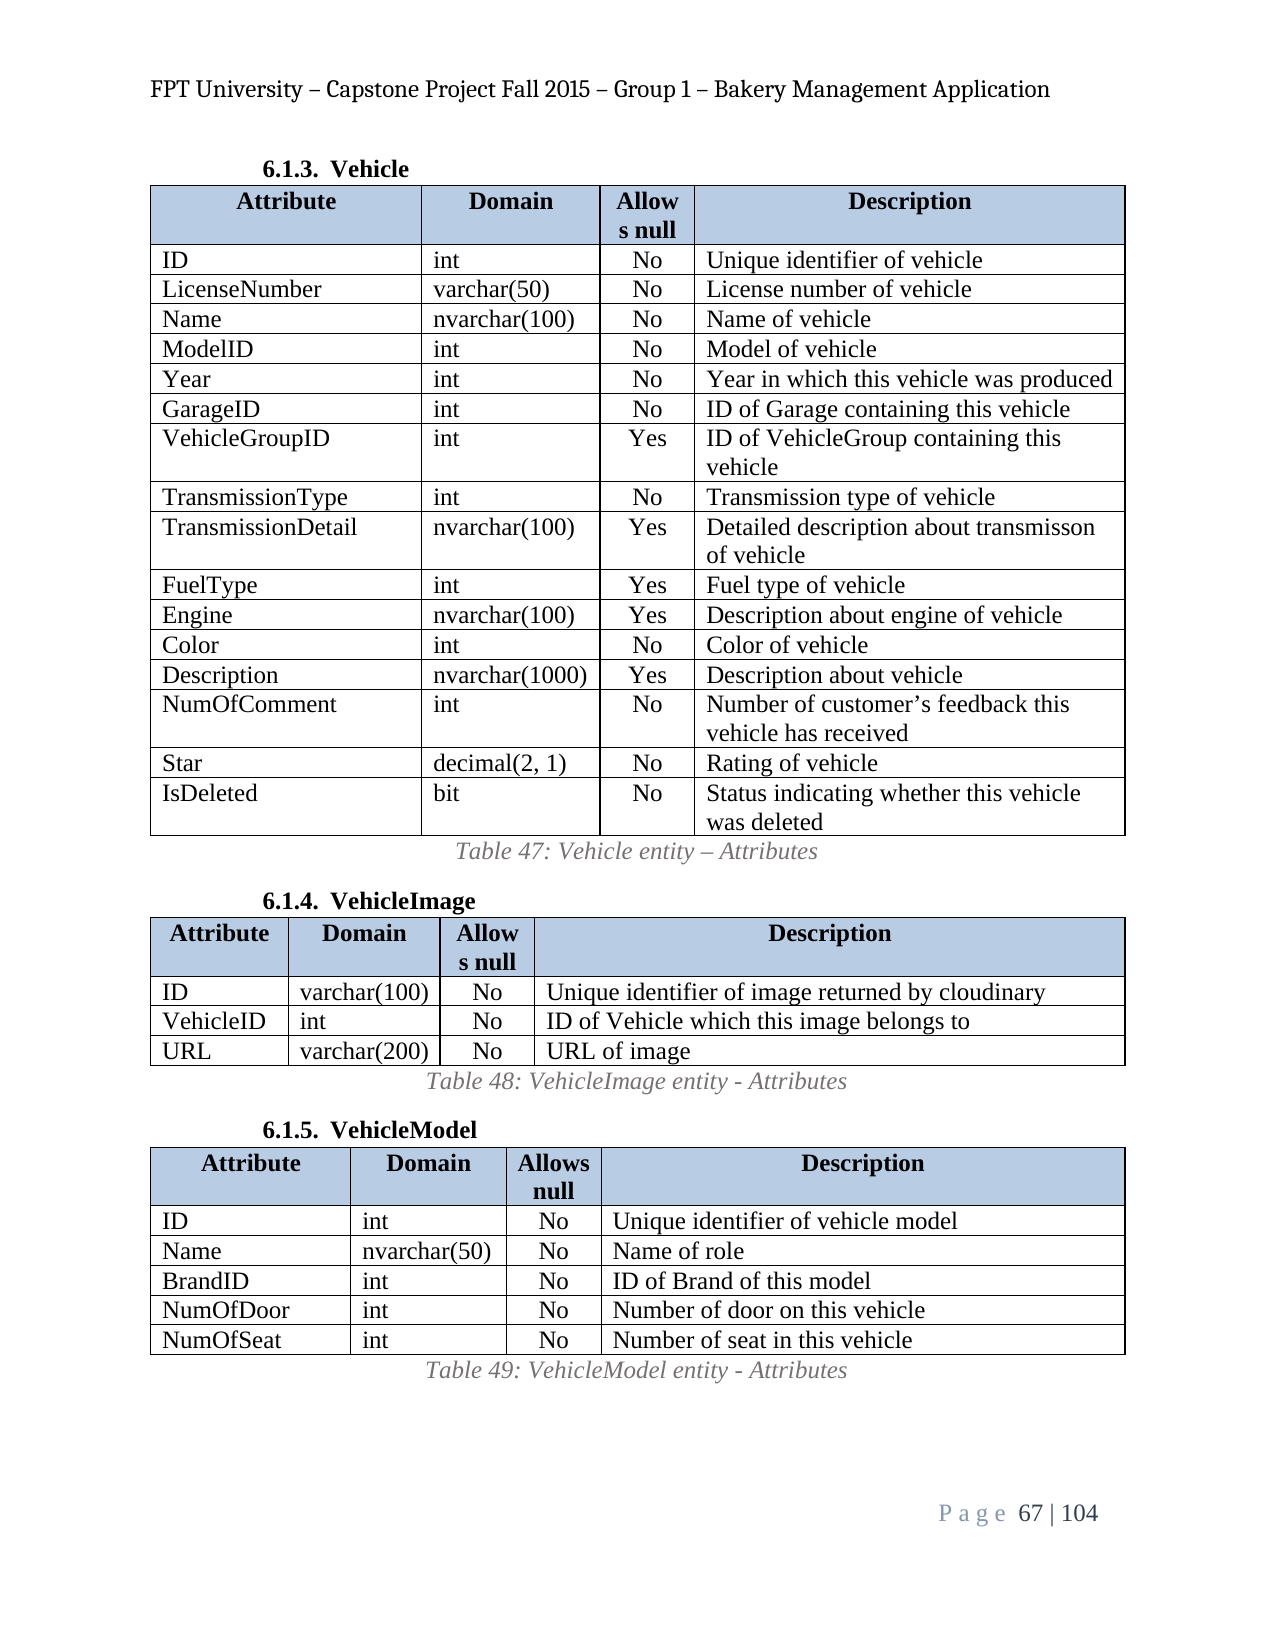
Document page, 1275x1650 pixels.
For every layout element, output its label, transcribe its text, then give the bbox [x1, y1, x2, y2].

table_cell Transmission type of vehicle [695, 482, 1124, 511]
table_cell No [601, 748, 694, 777]
table_cell nvarchar(100) [422, 512, 599, 569]
table_cell ID [151, 977, 288, 1005]
table_cell Fuel type of vehicle [695, 570, 1124, 599]
table_cell nvarchar(1000) [422, 660, 599, 688]
table_cell nvarchar(50) [351, 1236, 506, 1265]
table_cell No [441, 977, 534, 1005]
table_cell No [507, 1325, 601, 1354]
table_cell GarageID [151, 394, 421, 422]
table_cell nvarchar(100) [422, 600, 599, 629]
table_cell No [507, 1206, 601, 1235]
table_header Allows null [507, 1148, 601, 1205]
table_cell URL [151, 1036, 288, 1065]
table_header Domain [422, 186, 599, 244]
table_cell Detailed description about transmisson of vehicle [695, 512, 1124, 569]
subtitle VehicleImage [262, 886, 1125, 915]
table_cell ModelID [151, 334, 421, 363]
table_cell Number of seat in this vehicle [602, 1325, 1124, 1354]
table_cell Model of vehicle [695, 334, 1124, 363]
table_cell Unique identifier of image returned by cloudinary [535, 977, 1124, 1005]
table_cell No [507, 1236, 601, 1265]
table_cell Rating of vehicle [695, 748, 1124, 777]
table_cell bit [422, 778, 599, 835]
table_cell Name [151, 304, 421, 333]
table_cell Name [151, 1236, 350, 1265]
table_cell int [422, 334, 599, 363]
table_cell Color [151, 630, 421, 659]
table_cell decimal(2, 1) [422, 748, 599, 777]
table_header Allows null [601, 186, 694, 244]
table_cell Number of door on this vehicle [602, 1296, 1124, 1324]
table_cell Yes [601, 570, 694, 599]
table_cell Engine [151, 600, 421, 629]
table_header Description [535, 918, 1124, 976]
table_header Domain [289, 918, 439, 976]
table_cell No [601, 394, 694, 422]
table_cell ID of Vehicle which this image belongs to [535, 1006, 1124, 1035]
table_cell VehicleGroupID [151, 424, 421, 481]
subtitle Vehicle [262, 154, 1125, 183]
table_cell No [601, 334, 694, 363]
table_cell No [601, 482, 694, 511]
table_cell Number of customer’s feedback this vehicle has received [695, 690, 1124, 747]
table_header Description [602, 1148, 1124, 1205]
table_cell NumOfComment [151, 690, 421, 747]
table_cell Name of role [602, 1236, 1124, 1265]
table_cell varchar(50) [422, 275, 599, 303]
table_cell ID [151, 1206, 350, 1235]
table_cell No [601, 304, 694, 333]
table_cell No [441, 1006, 534, 1035]
table_header Allows null [441, 918, 534, 976]
table_cell No [601, 275, 694, 303]
table_cell Year [151, 364, 421, 393]
table_cell Yes [601, 512, 694, 569]
table_cell int [422, 630, 599, 659]
table_cell Yes [601, 660, 694, 688]
table_cell No [507, 1266, 601, 1294]
table_header Description [695, 186, 1124, 244]
table_cell Status indicating whether this vehicle was deleted [695, 778, 1124, 835]
table_cell License number of vehicle [695, 275, 1124, 303]
table_cell Star [151, 748, 421, 777]
table_header Attribute [151, 1148, 350, 1205]
table_header Attribute [151, 186, 421, 244]
table_header Domain [351, 1148, 506, 1205]
table_cell TransmissionDetail [151, 512, 421, 569]
table_cell nvarchar(100) [422, 304, 599, 333]
table_cell No [601, 245, 694, 273]
table_cell Description about engine of vehicle [695, 600, 1124, 629]
table_cell varchar(200) [289, 1036, 439, 1065]
table_cell No [441, 1036, 534, 1065]
table_cell No [507, 1296, 601, 1324]
table_cell int [351, 1266, 506, 1294]
table_cell NumOfSeat [151, 1325, 350, 1354]
table_cell ID of Brand of this model [602, 1266, 1124, 1294]
table_cell Yes [601, 424, 694, 481]
table_cell int [422, 690, 599, 747]
table_cell BrandID [151, 1266, 350, 1294]
table_cell URL of image [535, 1036, 1124, 1065]
table_cell varchar(100) [289, 977, 439, 1005]
table_cell Year in which this vehicle was produced [695, 364, 1124, 393]
table_cell Description about vehicle [695, 660, 1124, 688]
table_cell Yes [601, 600, 694, 629]
table_cell int [422, 245, 599, 273]
table_cell ID of Garage containing this vehicle [695, 394, 1124, 422]
table_cell int [422, 364, 599, 393]
table_cell No [601, 630, 694, 659]
table_header Attribute [151, 918, 288, 976]
table_cell IsDeleted [151, 778, 421, 835]
table_cell LicenseNumber [151, 275, 421, 303]
table_cell TransmissionType [151, 482, 421, 511]
table_cell int [422, 424, 599, 481]
table_cell FuelType [151, 570, 421, 599]
table_cell Unique identifier of vehicle model [602, 1206, 1124, 1235]
table_cell Color of vehicle [695, 630, 1124, 659]
table_cell int [422, 394, 599, 422]
table_cell int [351, 1206, 506, 1235]
table_cell ID [151, 245, 421, 273]
table_cell int [422, 570, 599, 599]
table_cell ID of VehicleGroup containing this vehicle [695, 424, 1124, 481]
table_cell int [289, 1006, 439, 1035]
subtitle VehicleModel [262, 1116, 1125, 1144]
table_cell int [422, 482, 599, 511]
table_cell NumOfDoor [151, 1296, 350, 1324]
table_cell Unique identifier of vehicle [695, 245, 1124, 273]
table_cell No [601, 778, 694, 835]
table_cell No [601, 690, 694, 747]
table_cell Description [151, 660, 421, 688]
table_cell int [351, 1325, 506, 1354]
table_cell No [601, 364, 694, 393]
table_cell VehicleID [151, 1006, 288, 1035]
table_cell Name of vehicle [695, 304, 1124, 333]
table_cell int [351, 1296, 506, 1324]
